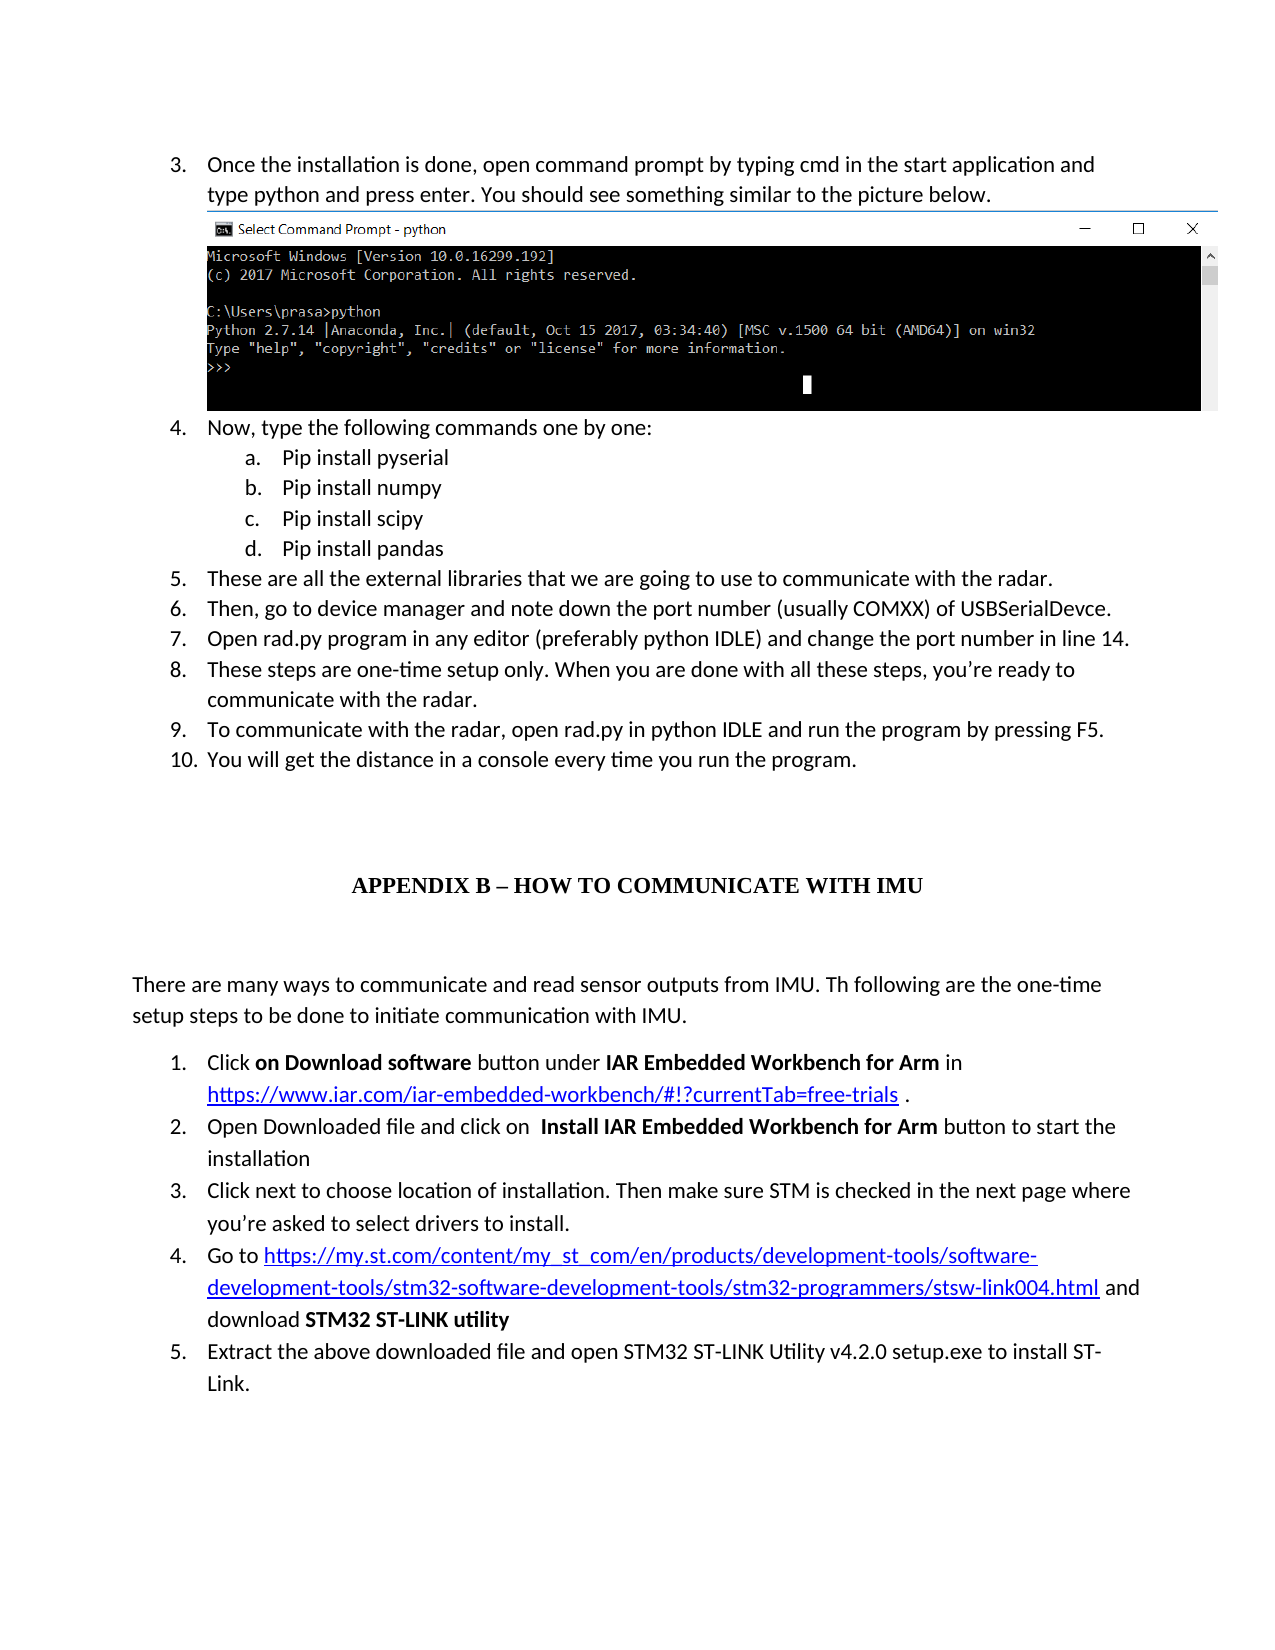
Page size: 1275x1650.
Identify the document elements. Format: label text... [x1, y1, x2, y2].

list Then, go to device manager and note down the port number (usually COMXX) of USBSerialDevce. [169, 594, 1143, 622]
list Click next to choose location of installation. Then make sure STM is checked in the next page where you’re asked to select drivers to install. [169, 1176, 1143, 1237]
list Now, type the following commands one by one: [169, 413, 1143, 441]
list Pip install numpy [244, 473, 1143, 501]
list Pip install pyserial [244, 443, 1143, 471]
list These are all the external libraries that we are going to use to communicate with the radar. [169, 564, 1143, 592]
list You will get the distance in a console every time you run the program. [169, 745, 1143, 773]
list Click on Download software button under IAR Embedded Workbench for Arm in https://www.iar.com/iar-embedded-workbench/#!?currentTab=free-trials . [169, 1048, 1143, 1108]
list To communicate with the radar, open rad.py in python IDLE and run the program by pressing F5. [169, 715, 1143, 743]
list Pip install scipy [244, 504, 1143, 532]
text There are many ways to communicate and read sensor outputs from IMU. Th following are the one-time setup steps to be done to initiate communication with IMU. [132, 971, 1143, 1029]
list Open Downloaded file and click on Install IAR Embedded Workbench for Arm button to start the installation [169, 1112, 1143, 1172]
list Open rad.py program in any editor (preferably python IDLE) and change the port number in line 14. [169, 624, 1143, 652]
picture [207, 210, 1218, 411]
list Pip install pandas [244, 534, 1143, 562]
list Extract the above downloaded file and open STM32 ST-LINK Utility v4.2.0 setup.exe to install ST-Link. [169, 1337, 1143, 1398]
list Go to https://my.st.com/content/my_st_com/en/products/development-tools/software-development-tools/stm32-software-development-tools/stm32-programmers/stsw-link004.html and download STM32 ST-LINK utility [169, 1241, 1143, 1333]
text APPENDIX B – How to Communicate with imu [132, 872, 1143, 899]
list These steps are one-time setup only. When you are done with all these steps, you’re ready to communicate with the radar. [169, 655, 1143, 713]
